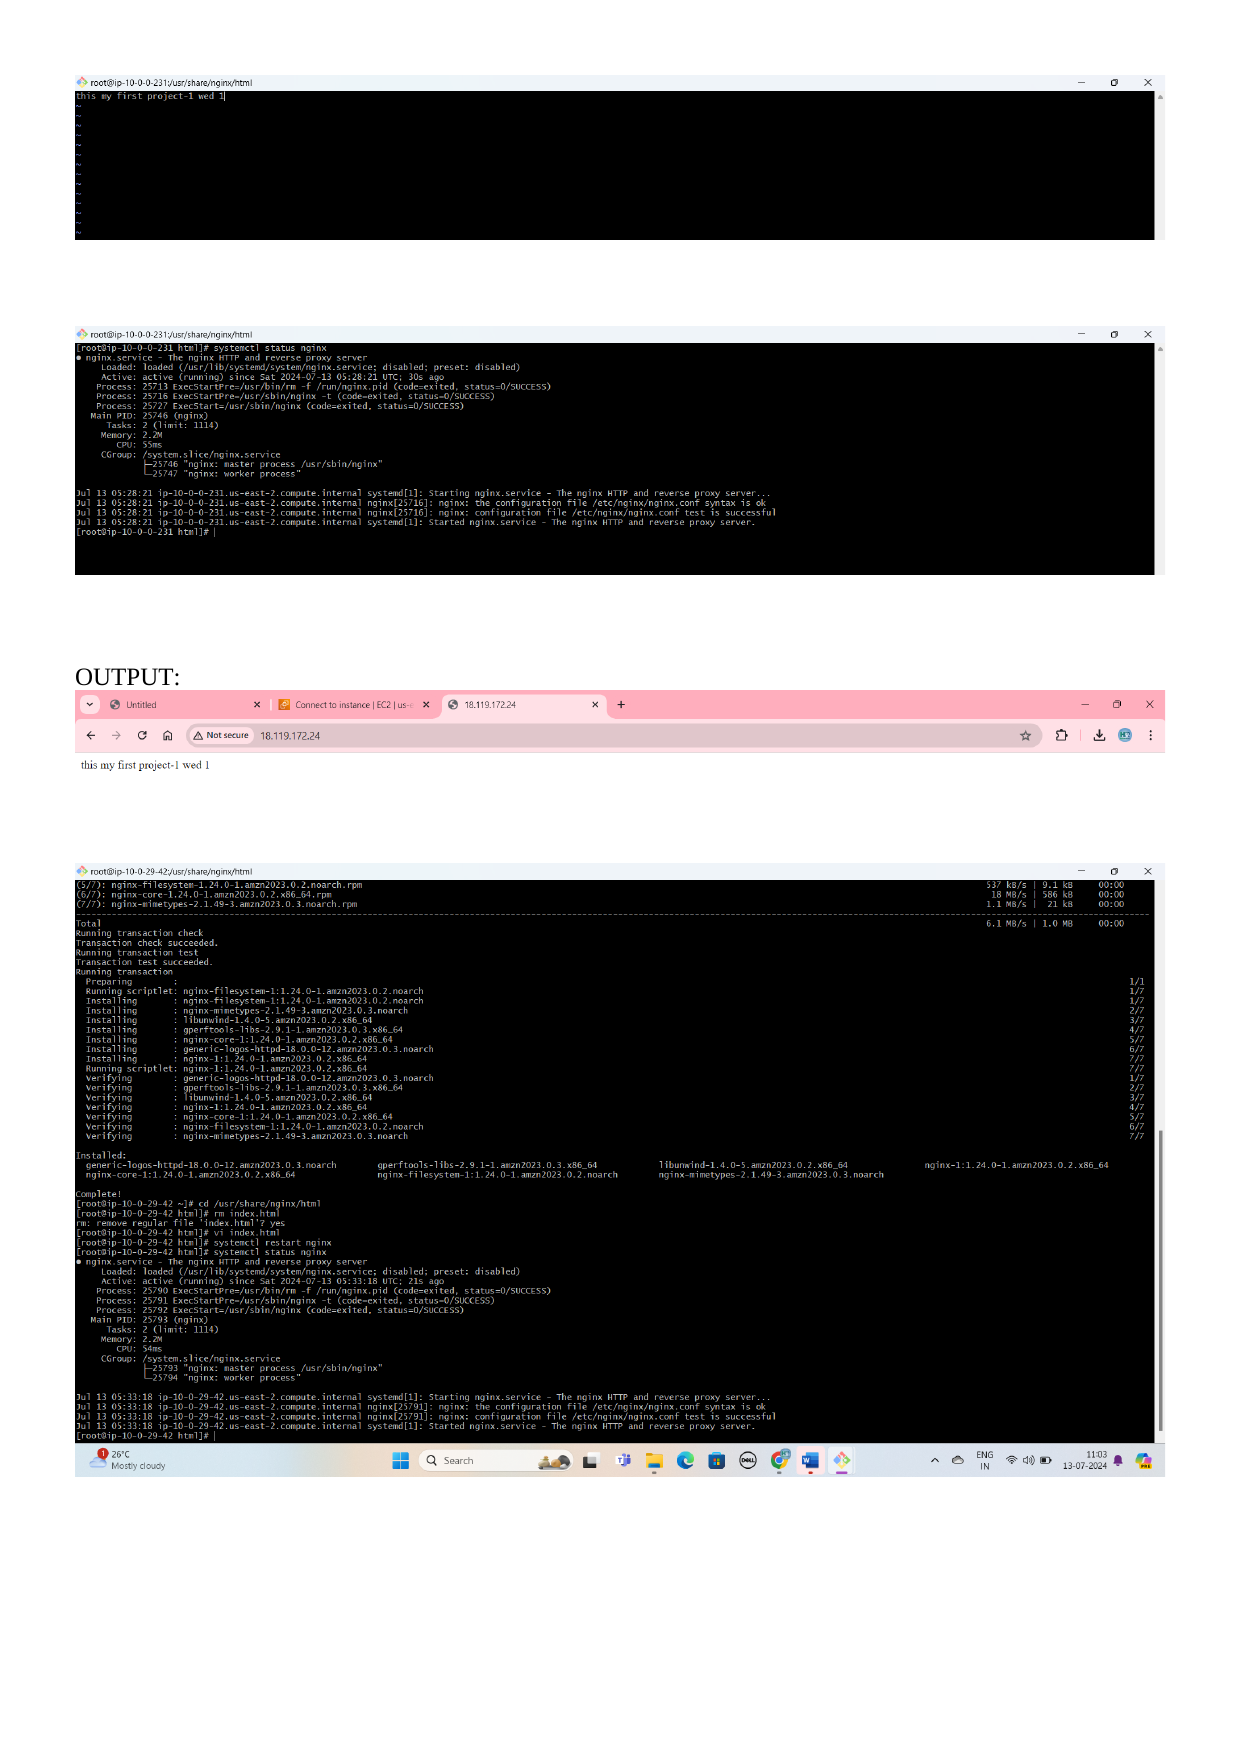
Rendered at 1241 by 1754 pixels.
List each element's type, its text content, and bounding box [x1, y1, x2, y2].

picture [75, 75, 1166, 240]
picture [75, 690, 1166, 1477]
text OUTPUT: [75, 662, 1165, 690]
picture [75, 326, 1166, 575]
